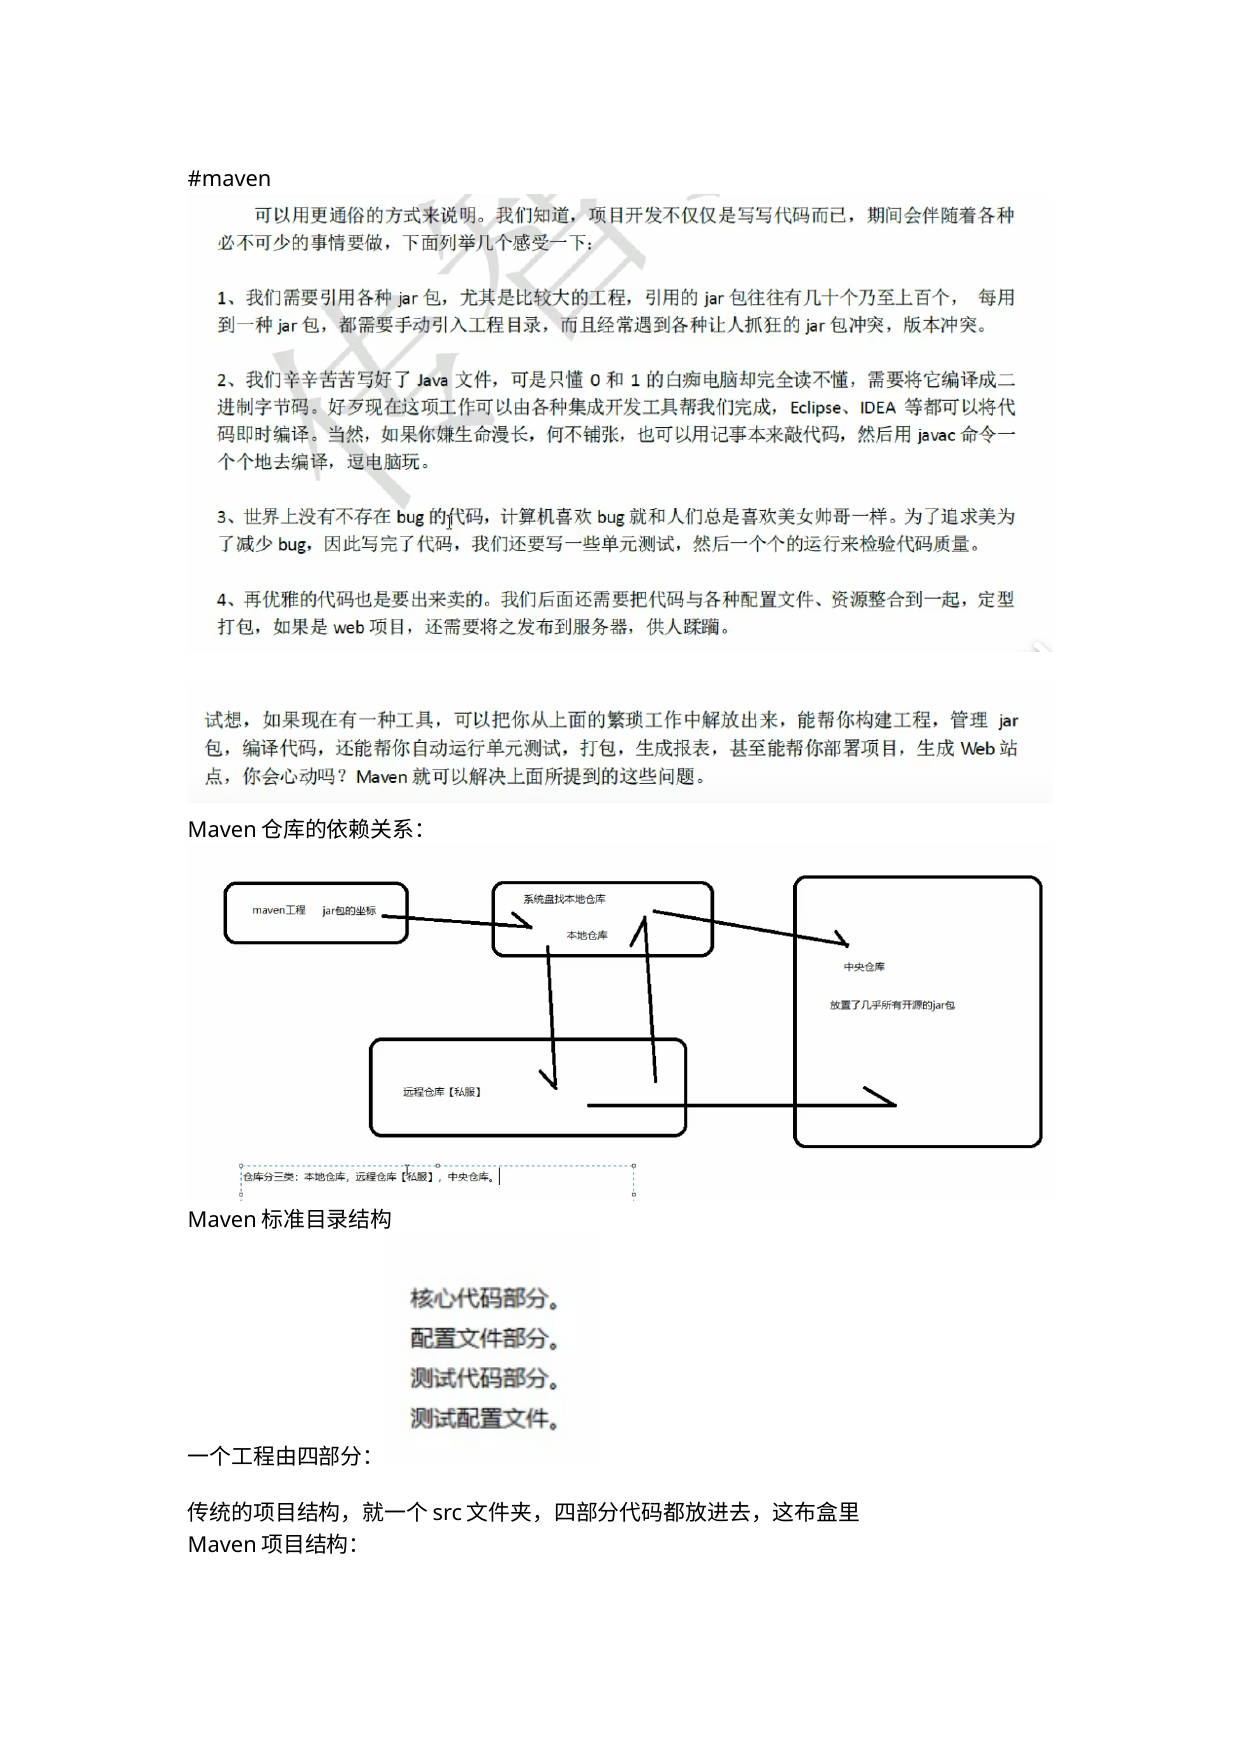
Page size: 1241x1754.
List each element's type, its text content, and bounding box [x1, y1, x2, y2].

text 一个工程由四部分： [187, 1234, 1053, 1494]
text Maven仓库的依赖关系： [187, 812, 1053, 844]
picture [384, 1234, 599, 1465]
text #maven [187, 162, 1053, 194]
text 传统的项目结构，就一个src文件夹，四部分代码都放进去，这布盒里 [187, 1494, 1053, 1527]
text Maven标准目录结构 [187, 1202, 1053, 1234]
text Maven项目结构： [187, 1527, 1053, 1559]
picture [187, 682, 1053, 803]
picture [187, 194, 1053, 652]
picture [187, 844, 1053, 1201]
